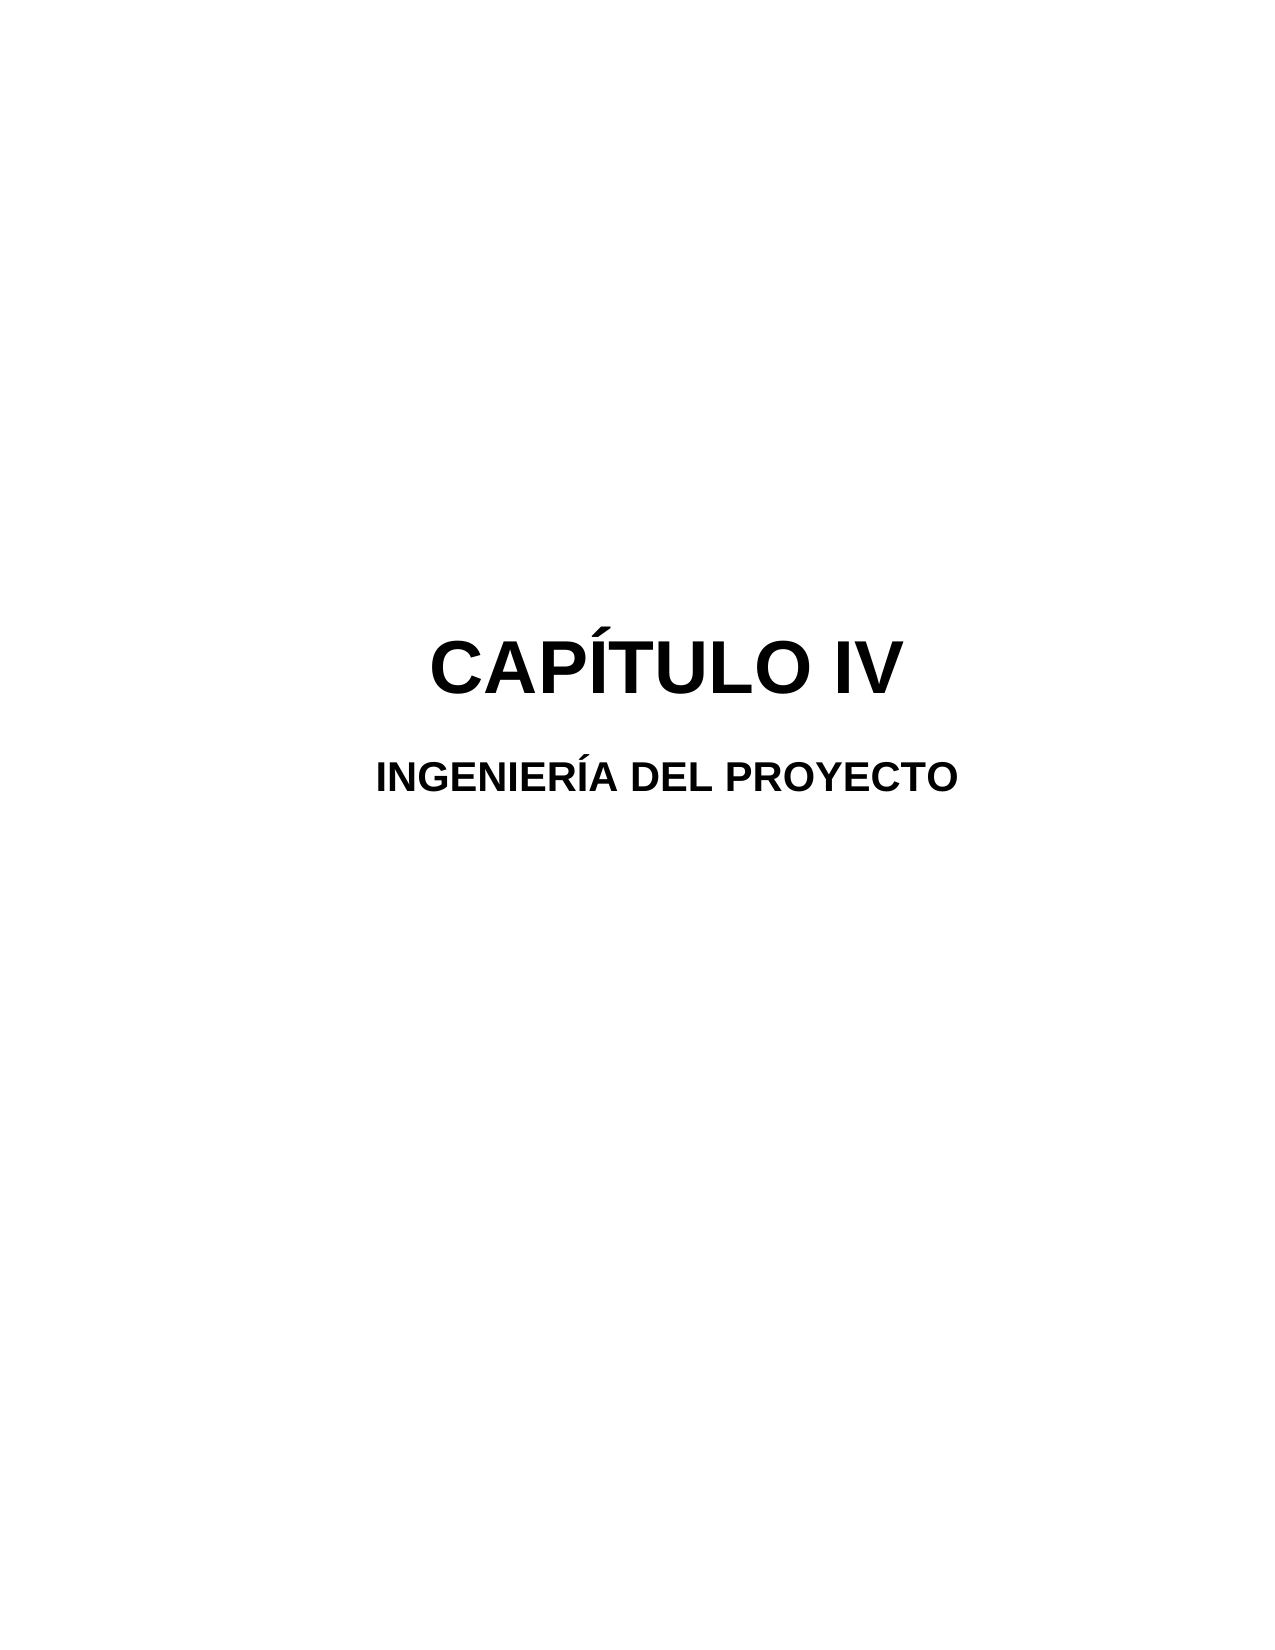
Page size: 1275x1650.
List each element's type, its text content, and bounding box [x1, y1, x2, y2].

text CAPÍTULO IV [236, 623, 1098, 709]
text INGENIERÍA DEL PROYECTO [236, 752, 1098, 800]
